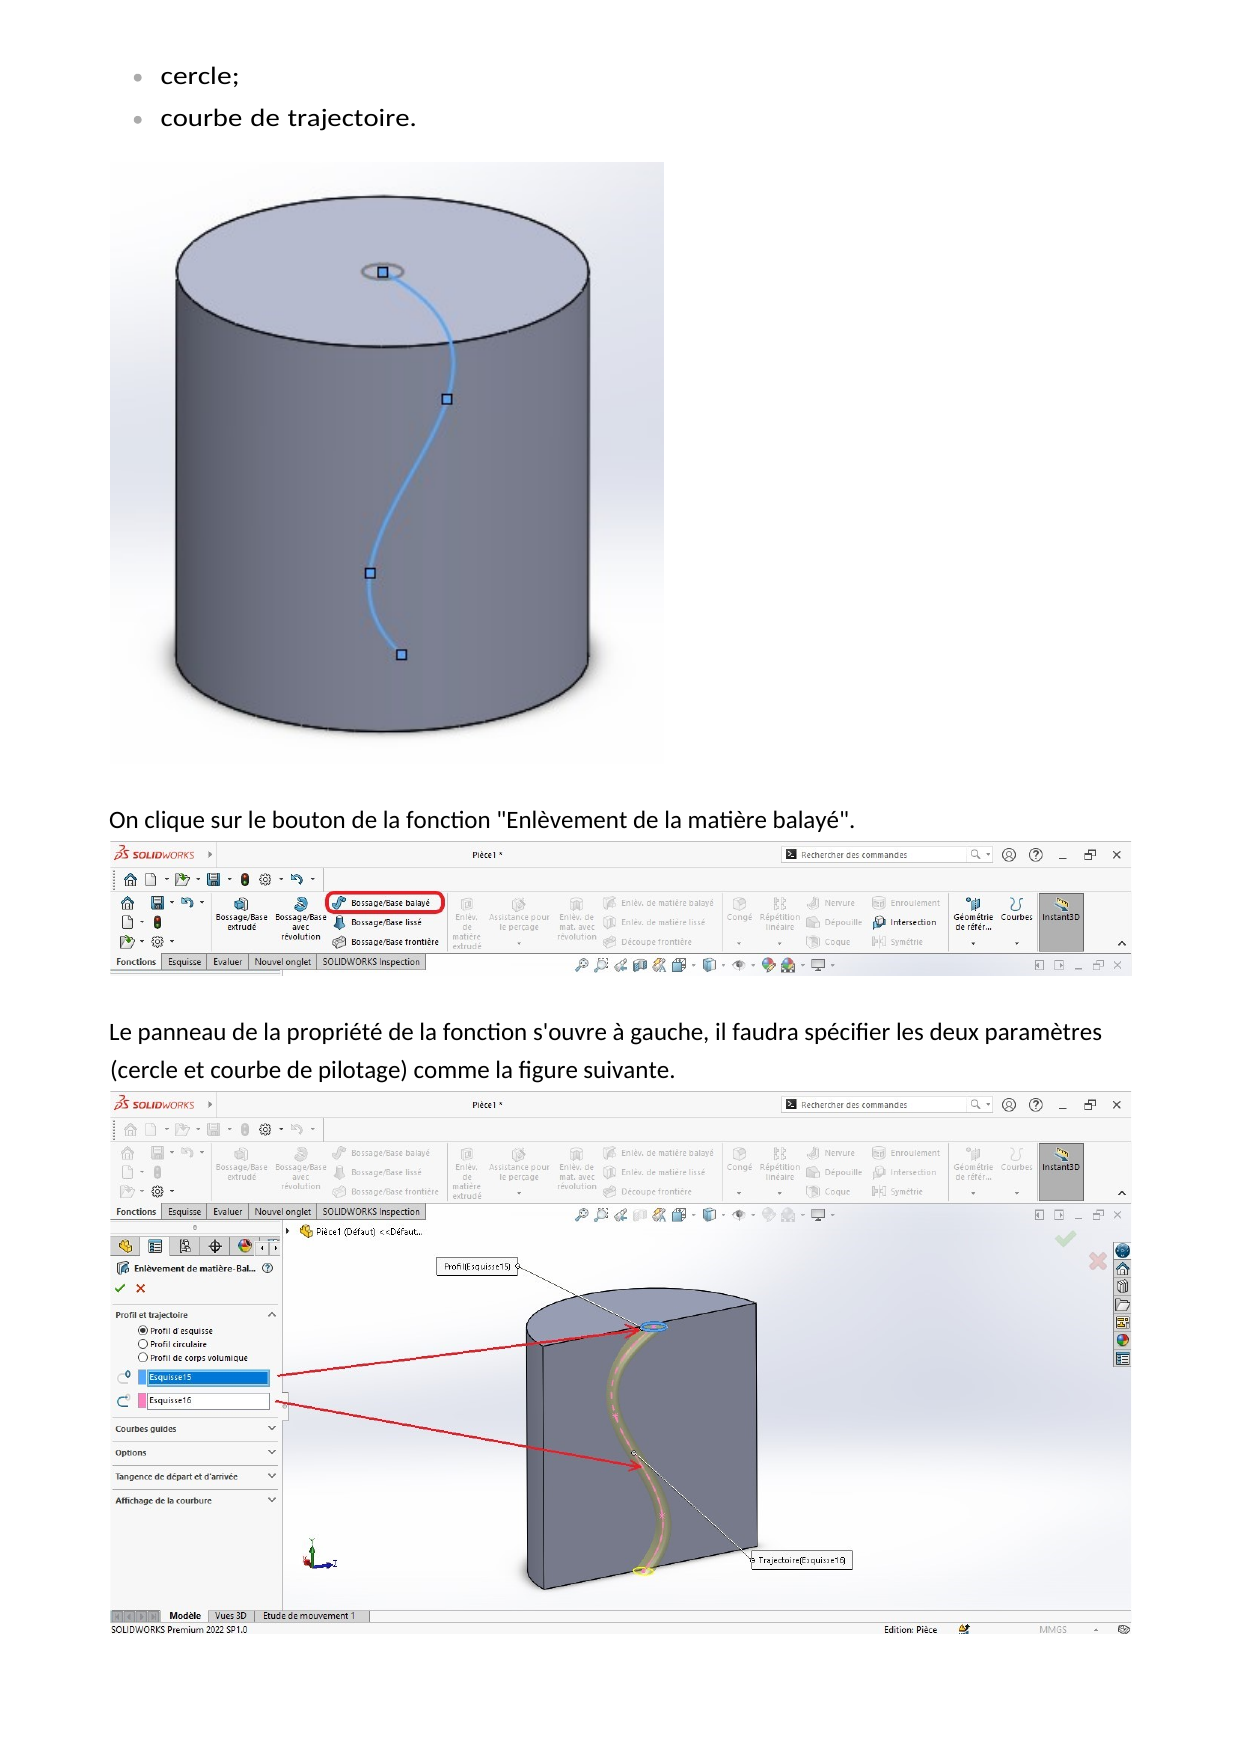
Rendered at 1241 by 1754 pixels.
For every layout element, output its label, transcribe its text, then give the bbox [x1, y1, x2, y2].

picture [110, 162, 664, 764]
picture [110, 1091, 1132, 1634]
picture [110, 841, 1132, 976]
text Le panneau de la propriété de la fonction s'ouvre à gauche, il faudra spécifier les deux paramètres (cercle et courbe de pilotage) comme la figure suivante. [109, 1017, 1129, 1084]
text On clique sur le bouton de la fonction "Enlèvement de la matière balayé". [109, 804, 1129, 834]
